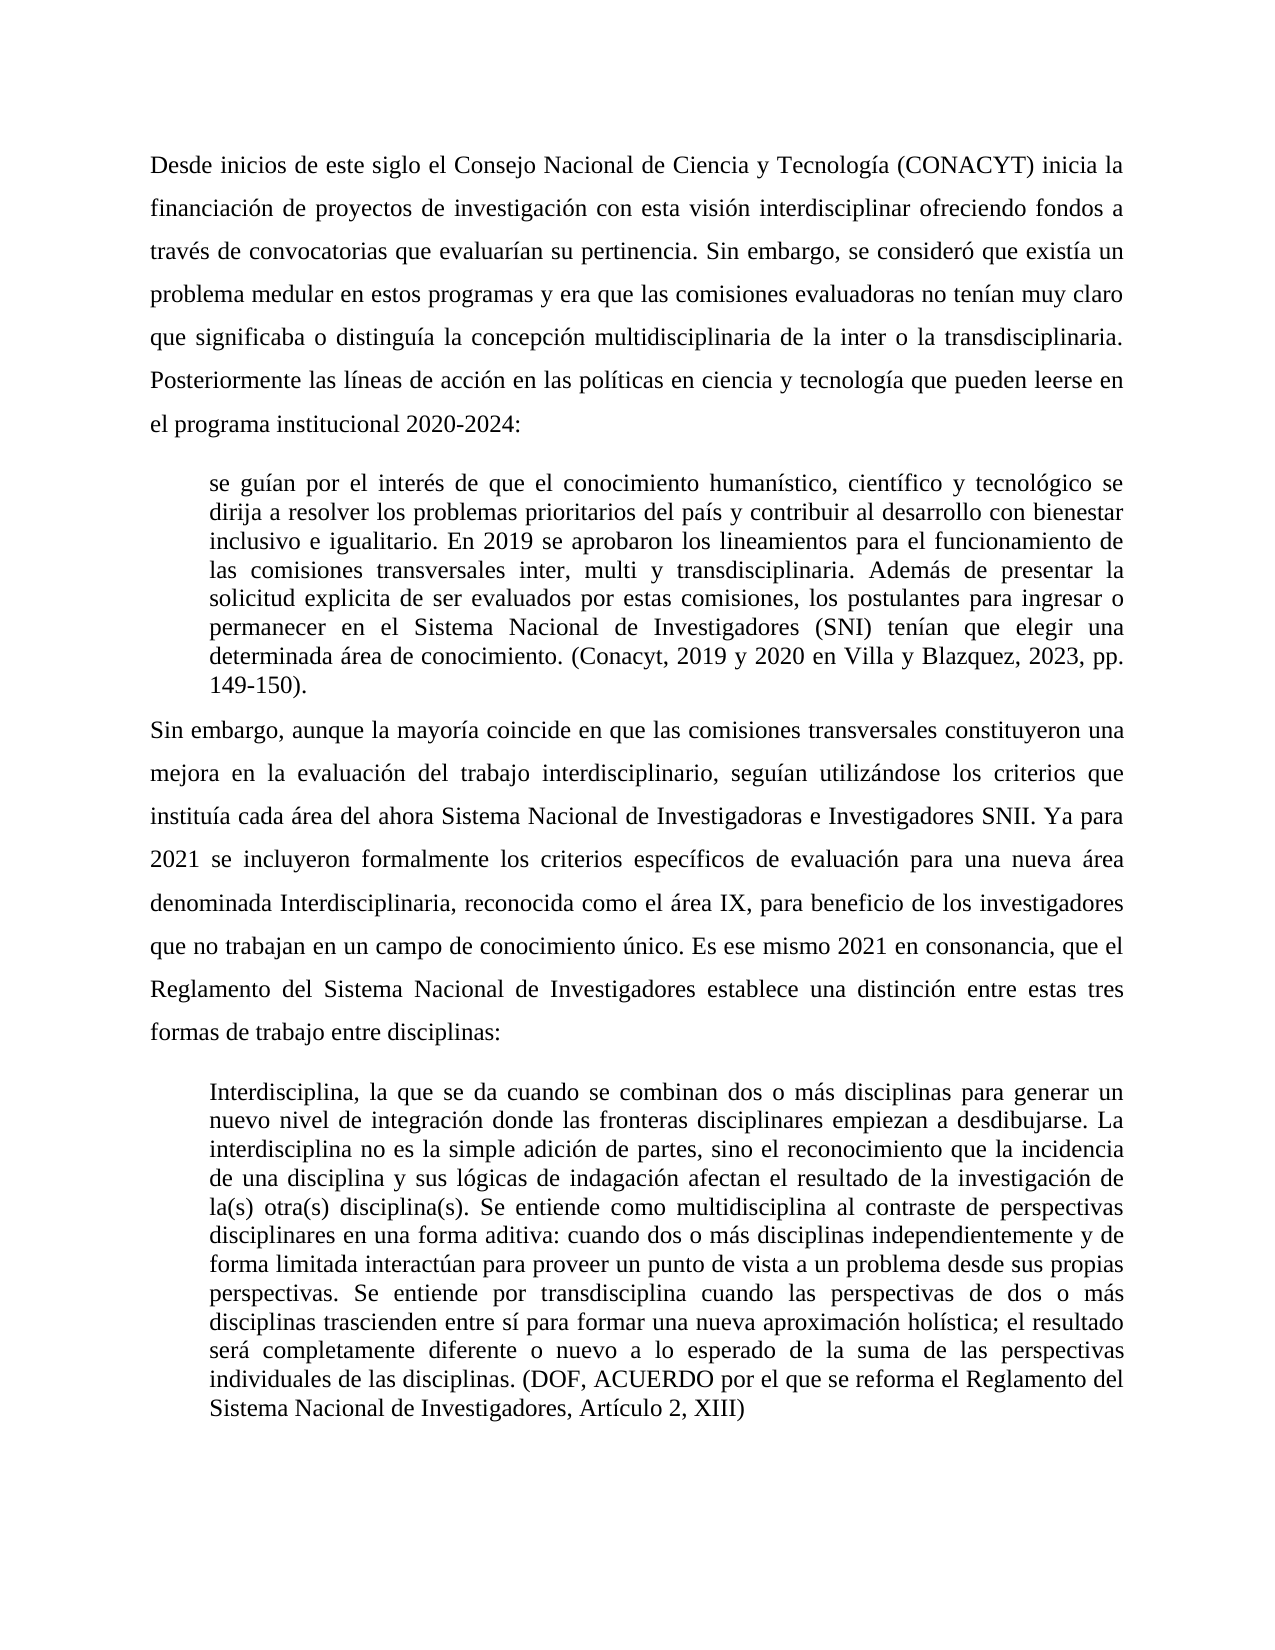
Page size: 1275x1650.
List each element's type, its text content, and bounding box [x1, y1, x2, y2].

text se guían por el interés de que el conocimiento humanístico, científico y tecnológico se dirija a resolver los problemas prioritarios del país y contribuir al desarrollo con bienestar inclusivo e igualitario. En 2019 se aprobaron los lineamientos para el funcionamiento de las comisiones transversales inter, multi y transdisciplinaria. Además de presentar la solicitud explicita de ser evaluados por estas comisiones, los postulantes para ingresar o permanecer en el Sistema Nacional de Investigadores (SNI) tenían que elegir una determinada área de conocimiento. (Conacyt, 2019 y 2020 en Villa y Blazquez, 2023, pp. 149-150). [209, 468, 1125, 698]
text Desde inicios de este siglo el Consejo Nacional de Ciencia y Tecnología (CONACYT) inicia la financiación de proyectos de investigación con esta visión interdisciplinar ofreciendo fondos a través de convocatorias que evaluarían su pertinencia. Sin embargo, se consideró que existía un problema medular en estos programas y era que las comisiones evaluadoras no tenían muy claro que significaba o distinguía la concepción multidisciplinaria de la inter o la transdisciplinaria. Posteriormente las líneas de acción en las políticas en ciencia y tecnología que pueden leerse en el programa institucional 2020-2024: [150, 150, 1125, 437]
text Sin embargo, aunque la mayoría coincide en que las comisiones transversales constituyeron una mejora en la evaluación del trabajo interdisciplinario, seguían utilizándose los criterios que instituía cada área del ahora Sistema Nacional de Investigadoras e Investigadores SNII. Ya para 2021 se incluyeron formalmente los criterios específicos de evaluación para una nueva área denominada Interdisciplinaria, reconocida como el área IX, para beneficio de los investigadores que no trabajan en un campo de conocimiento único. Es ese mismo 2021 en consonancia, que el Reglamento del Sistema Nacional de Investigadores establece una distinción entre estas tres formas de trabajo entre disciplinas: [150, 715, 1125, 1046]
text Interdisciplina, la que se da cuando se combinan dos o más disciplinas para generar un nuevo nivel de integración donde las fronteras disciplinares empiezan a desdibujarse. La interdisciplina no es la simple adición de partes, sino el reconocimiento que la incidencia de una disciplina y sus lógicas de indagación afectan el resultado de la investigación de la(s) otra(s) disciplina(s). Se entiende como multidisciplina al contraste de perspectivas disciplinares en una forma aditiva: cuando dos o más disciplinas independientemente y de forma limitada interactúan para proveer un punto de vista a un problema desde sus propias perspectivas. Se entiende por transdisciplina cuando las perspectivas de dos o más disciplinas trascienden entre sí para formar una nueva aproximación holística; el resultado será completamente diferente o nuevo a lo esperado de la suma de las perspectivas individuales de las disciplinas. (DOF, ACUERDO por el que se reforma el Reglamento del Sistema Nacional de Investigadores, Artículo 2, XIII) [209, 1077, 1125, 1422]
